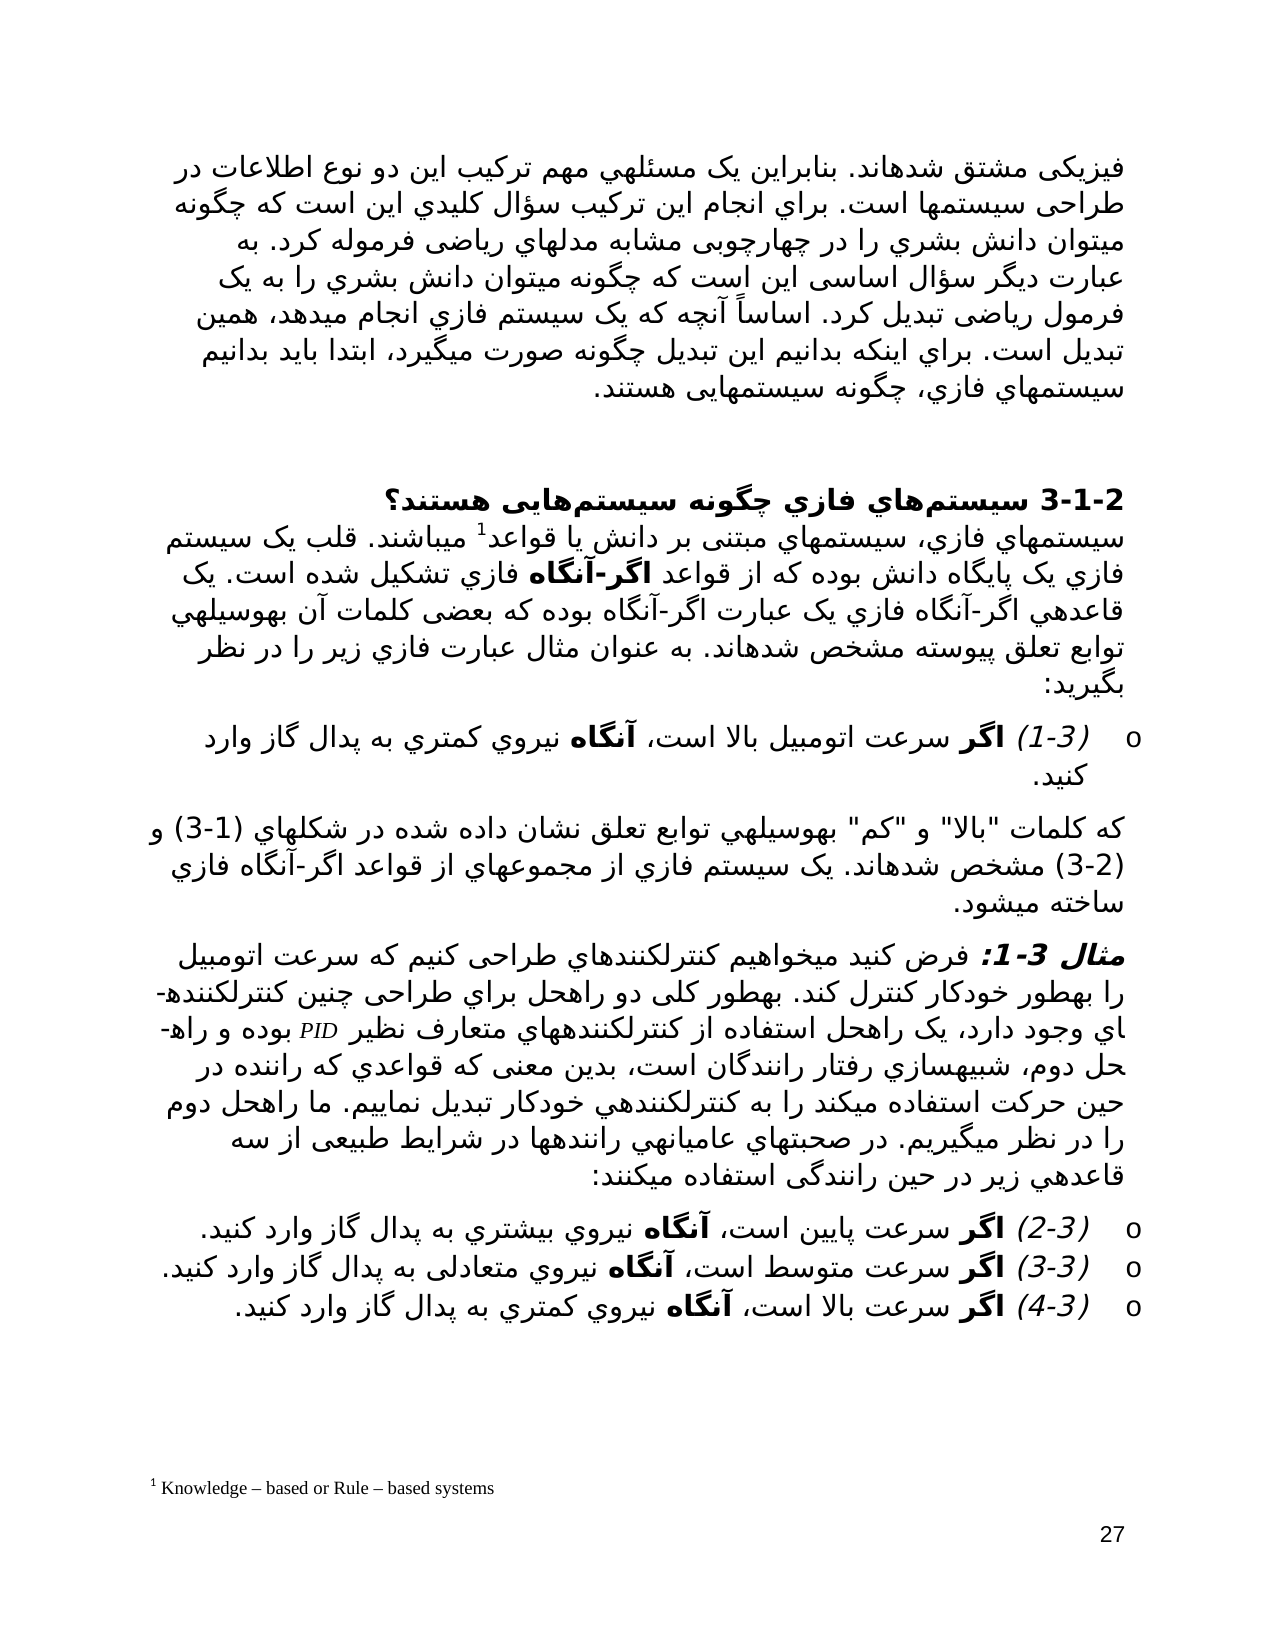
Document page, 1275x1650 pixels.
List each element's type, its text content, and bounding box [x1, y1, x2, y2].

text که کلمات "بالا" و "کم" بهوسیلهي توابع تعلق نشان داده شده در شکلهاي (1-3) و (2-3) مشخص شدهاند. یک سیستم فازي از مجموعهاي از قواعد اگر-آنگاه فازي ساخته میشود. [150, 812, 1125, 919]
list (1-3) اگر سرعت اتومبیل بالا است، آنگاه نیروي کمتري به پدال گاز وارد کنید. [150, 720, 1125, 792]
list (3-3) اگر سرعت متوسط است، آنگاه نیروي متعادلی به پدال گاز وارد کنید. [150, 1250, 1125, 1286]
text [150, 150, 1125, 404]
list (2-3) اگر سرعت پایین است، آنگاه نیروي بیشتري به پدال گاز وارد کنید. [150, 1212, 1125, 1248]
subtitle 3-1-2 سیستم‌هاي فازي چگونه سیستم‌هایی هستند؟ [150, 483, 1125, 517]
text سیستمهاي فازي، سیستمهاي مبتنی بر دانش یا قواعد میباشند. قلب یک سیستم فازي یک پایگاه دانش بوده که از قواعد اگر-آنگاه فازي تشکیل شده است. یک قاعدهي اگر-آنگاه فازي یک عبارت اگر-آنگاه بوده که بعضی کلمات آن بهوسیلهي توابع تعلق پیوسته مشخص شدهاند. به عنوان مثال عبارت فازي زیر را در نظر بگیرید: [150, 520, 1125, 701]
text مثال 3-1: فرض کنید میخواهیم کنترلکنندهاي طراحی کنیم که سرعت اتومبیل را بهطور خودکار کنترل کند. بهطور کلی دو راهحل براي طراحی چنین کنترلکنندهاي وجود دارد، یک راهحل استفاده از کنترلکنندههاي متعارف نظیر PID بوده و راهحل دوم، شبیهسازي رفتار رانندگان است، بدین معنی که قواعدي که راننده در حین حرکت استفاده میکند را به کنترلکنندهي خودکار تبدیل نماییم. ما راهحل دوم را در نظر میگیریم. در صحبتهاي عامیانهي رانندهها در شرایط طبیعی از سه قاعدهي زیر در حین رانندگی استفاده میکنند: [150, 938, 1125, 1192]
list (4-3) اگر سرعت بالا است، آنگاه نیروي کمتري به پدال گاز وارد کنید. [150, 1289, 1125, 1325]
